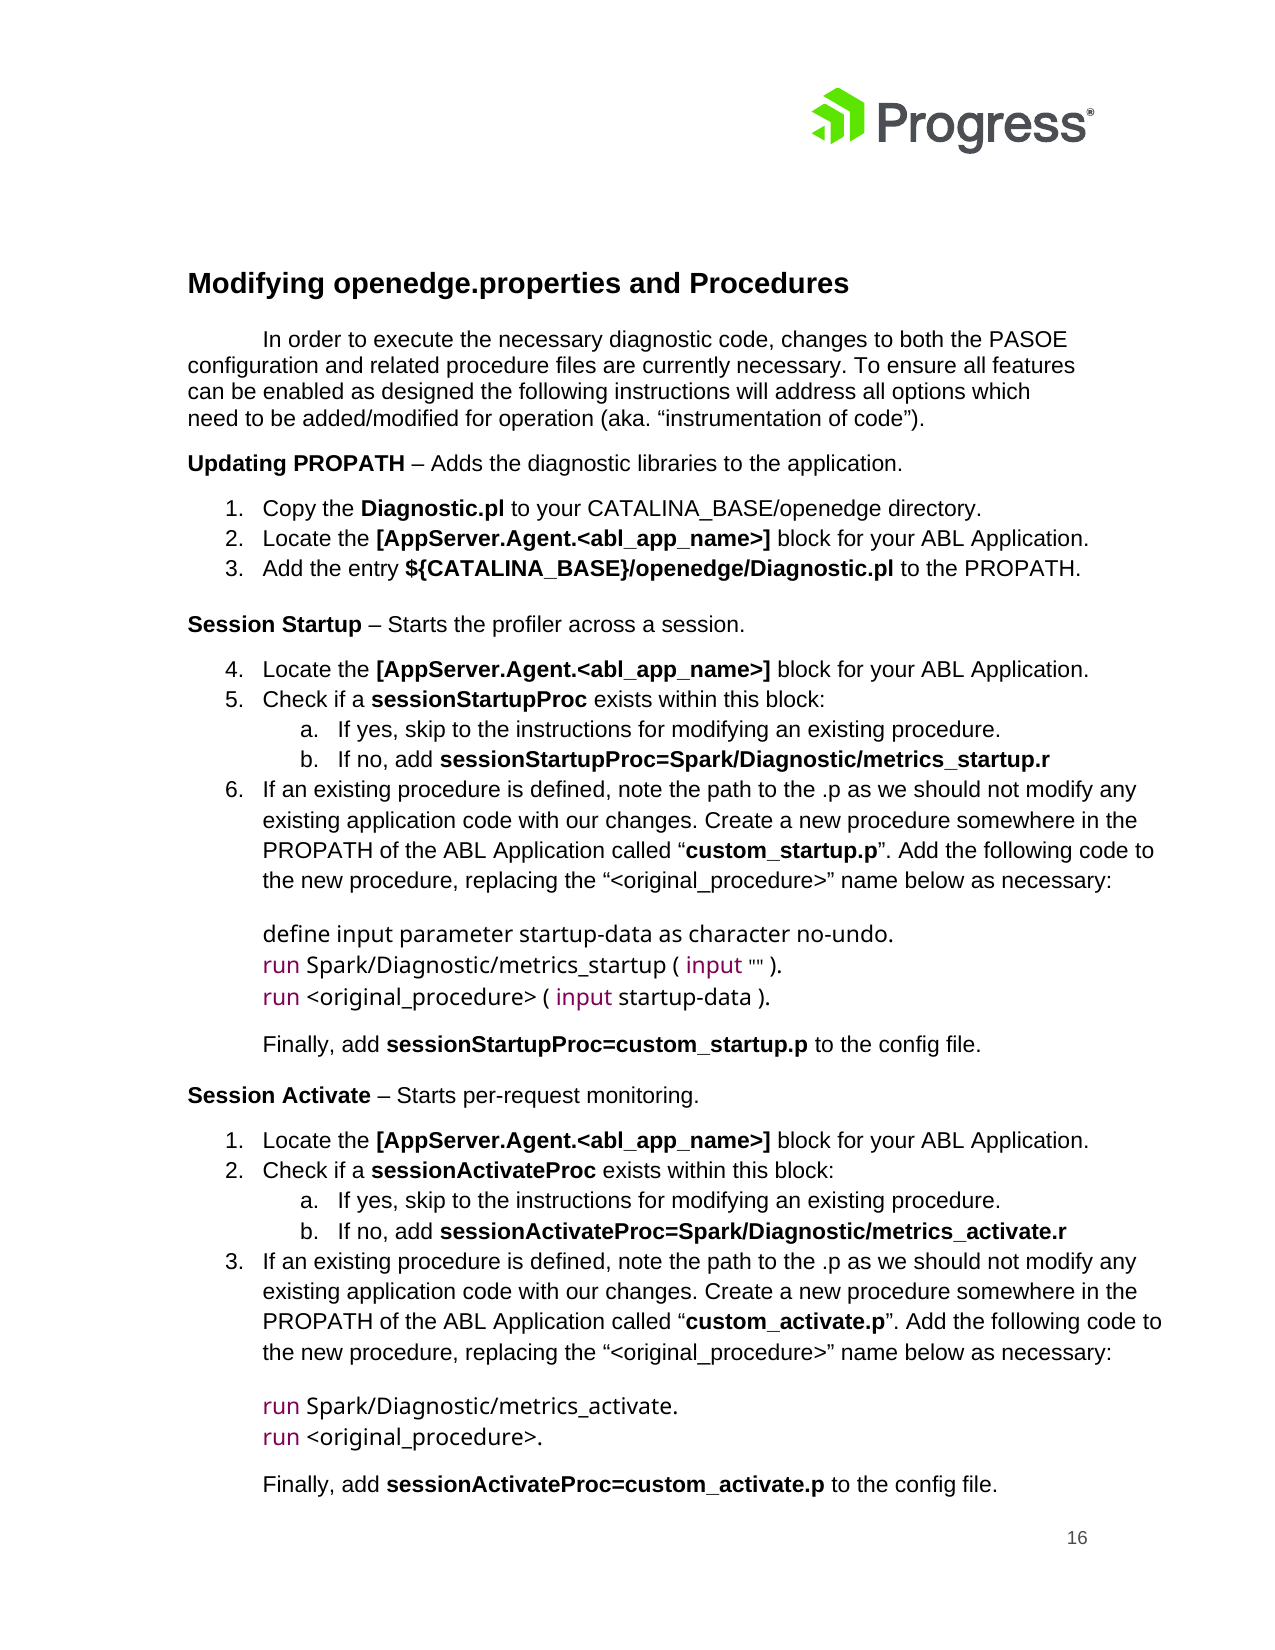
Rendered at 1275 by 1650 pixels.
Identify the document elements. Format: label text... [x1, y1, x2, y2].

text Finally, add sessionStartupProc=custom_startup.p to the config file. [187, 1031, 1162, 1057]
list If no, add sessionStartupProc=Spark/Diagnostic/metrics_startup.r [300, 746, 1162, 773]
list Copy the Diagnostic.pl to your CATALINA_BASE/openedge directory. [225, 495, 1162, 521]
list If an existing procedure is defined, note the path to the .p as we should not modify any existing application code with our changes. Create a new procedure somewhere in the PROPATH of the ABL Application called “custom_startup.p”. Add the following code to the new procedure, replacing the “<original_procedure>” name below as necessary: [225, 776, 1162, 893]
list Check if a sessionActivateProc exists within this block: [225, 1157, 1162, 1184]
list If no, add sessionActivateProc=Spark/Diagnostic/metrics_activate.r [300, 1218, 1162, 1244]
text run <original_procedure> ( input startup-data ). [262, 981, 1087, 1012]
list Add the entry ${CATALINA_BASE}/openedge/Diagnostic.pl to the PROPATH. [225, 555, 1162, 582]
list If yes, skip to the instructions for modifying an existing procedure. [300, 1187, 1162, 1214]
list If an existing procedure is defined, note the path to the .p as we should not modify any existing application code with our changes. Create a new procedure somewhere in the PROPATH of the ABL Application called “custom_activate.p”. Add the following code to the new procedure, replacing the “<original_procedure>” name below as necessary: [225, 1248, 1162, 1365]
list Locate the [AppServer.Agent.<abl_app_name>] block for your ABL Application. [225, 525, 1162, 551]
text run <original_procedure>. [262, 1421, 1087, 1452]
text Modifying openedge.properties and Procedures [187, 266, 1087, 300]
list Locate the [AppServer.Agent.<abl_app_name>] block for your ABL Application. [225, 656, 1162, 682]
list Locate the [AppServer.Agent.<abl_app_name>] block for your ABL Application. [225, 1127, 1162, 1153]
text run Spark/Diagnostic/metrics_startup ( input "" ). [262, 949, 1087, 981]
text define input parameter startup-data as character no-undo. [262, 918, 1087, 949]
list If yes, skip to the instructions for modifying an existing procedure. [300, 716, 1162, 742]
text Finally, add sessionActivateProc=custom_activate.p to the config file. [187, 1471, 1162, 1497]
text run Spark/Diagnostic/metrics_activate. [262, 1389, 1087, 1421]
list Check if a sessionStartupProc exists within this block: [225, 686, 1162, 712]
text In order to execute the necessary diagnostic code, changes to both the PASOE configuration and related procedure files are currently necessary. To ensure all features can be enabled as designed the following instructions will address all options which need to be added/modified for operation (aka. “instrumentation of code”). [187, 326, 1087, 431]
text Session Activate – Starts per-request monitoring. [187, 1082, 1087, 1108]
text Updating PROPATH – Adds the diagnostic libraries to the application. [187, 450, 1087, 476]
text Session Startup – Starts the profiler across a session. [187, 611, 1087, 637]
